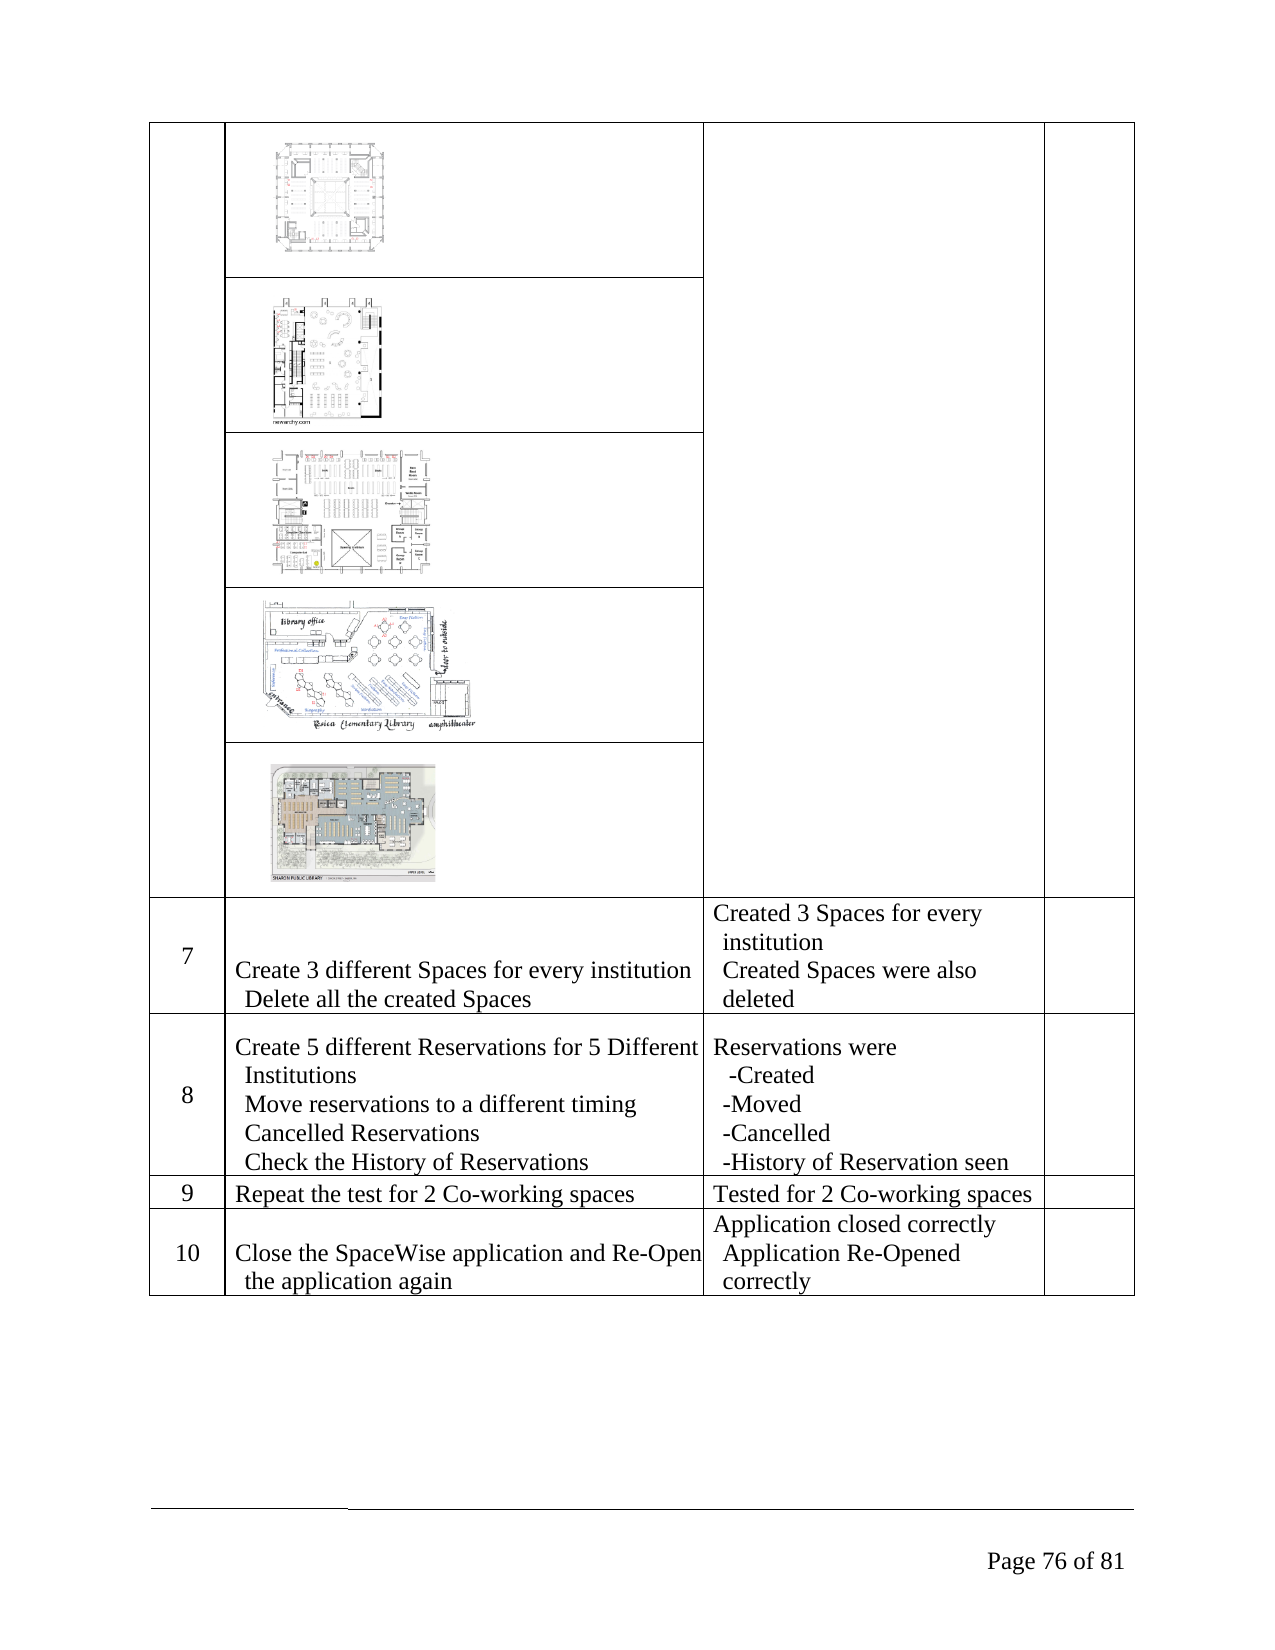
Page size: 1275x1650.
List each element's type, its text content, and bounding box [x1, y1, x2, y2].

table_cell Create 3 different Spaces for every institution Delete all the created Spaces [226, 898, 703, 1013]
table_cell 10 [150, 1209, 224, 1295]
picture [271, 295, 383, 426]
table_cell Application closed correctly Application Re-Opened correctly [704, 1209, 1044, 1295]
table_cell Reservations were -Created -Moved -Cancelled -History of Reservation seen [704, 1014, 1044, 1175]
table_cell Close the SpaceWise application and Re-Open the application again [226, 1209, 703, 1295]
table_cell [226, 743, 703, 897]
table_cell [226, 278, 703, 432]
table_cell [1045, 1014, 1134, 1175]
table_cell [1045, 1209, 1134, 1295]
picture [268, 445, 433, 576]
table_cell [226, 123, 703, 277]
table_cell Tested for 2 Co-working spaces [704, 1176, 1044, 1208]
picture [263, 600, 476, 731]
table_cell 7 [150, 898, 224, 1013]
picture [270, 764, 436, 882]
table_cell Created 3 Spaces for every institution Created Spaces were also deleted [704, 898, 1044, 1013]
table_cell [226, 588, 703, 742]
table_cell Repeat the test for 2 Co-working spaces [226, 1176, 703, 1208]
table_cell 9 [150, 1176, 224, 1208]
picture [273, 140, 386, 253]
table_cell 8 [150, 1014, 224, 1175]
table_cell [1045, 898, 1134, 1013]
table_cell Create 5 different Reservations for 5 Different Institutions Move reservations to a different timing Cancelled Reservations Check the History of Reservations [226, 1014, 703, 1175]
table_cell [1045, 1176, 1134, 1208]
table_cell [226, 433, 703, 587]
